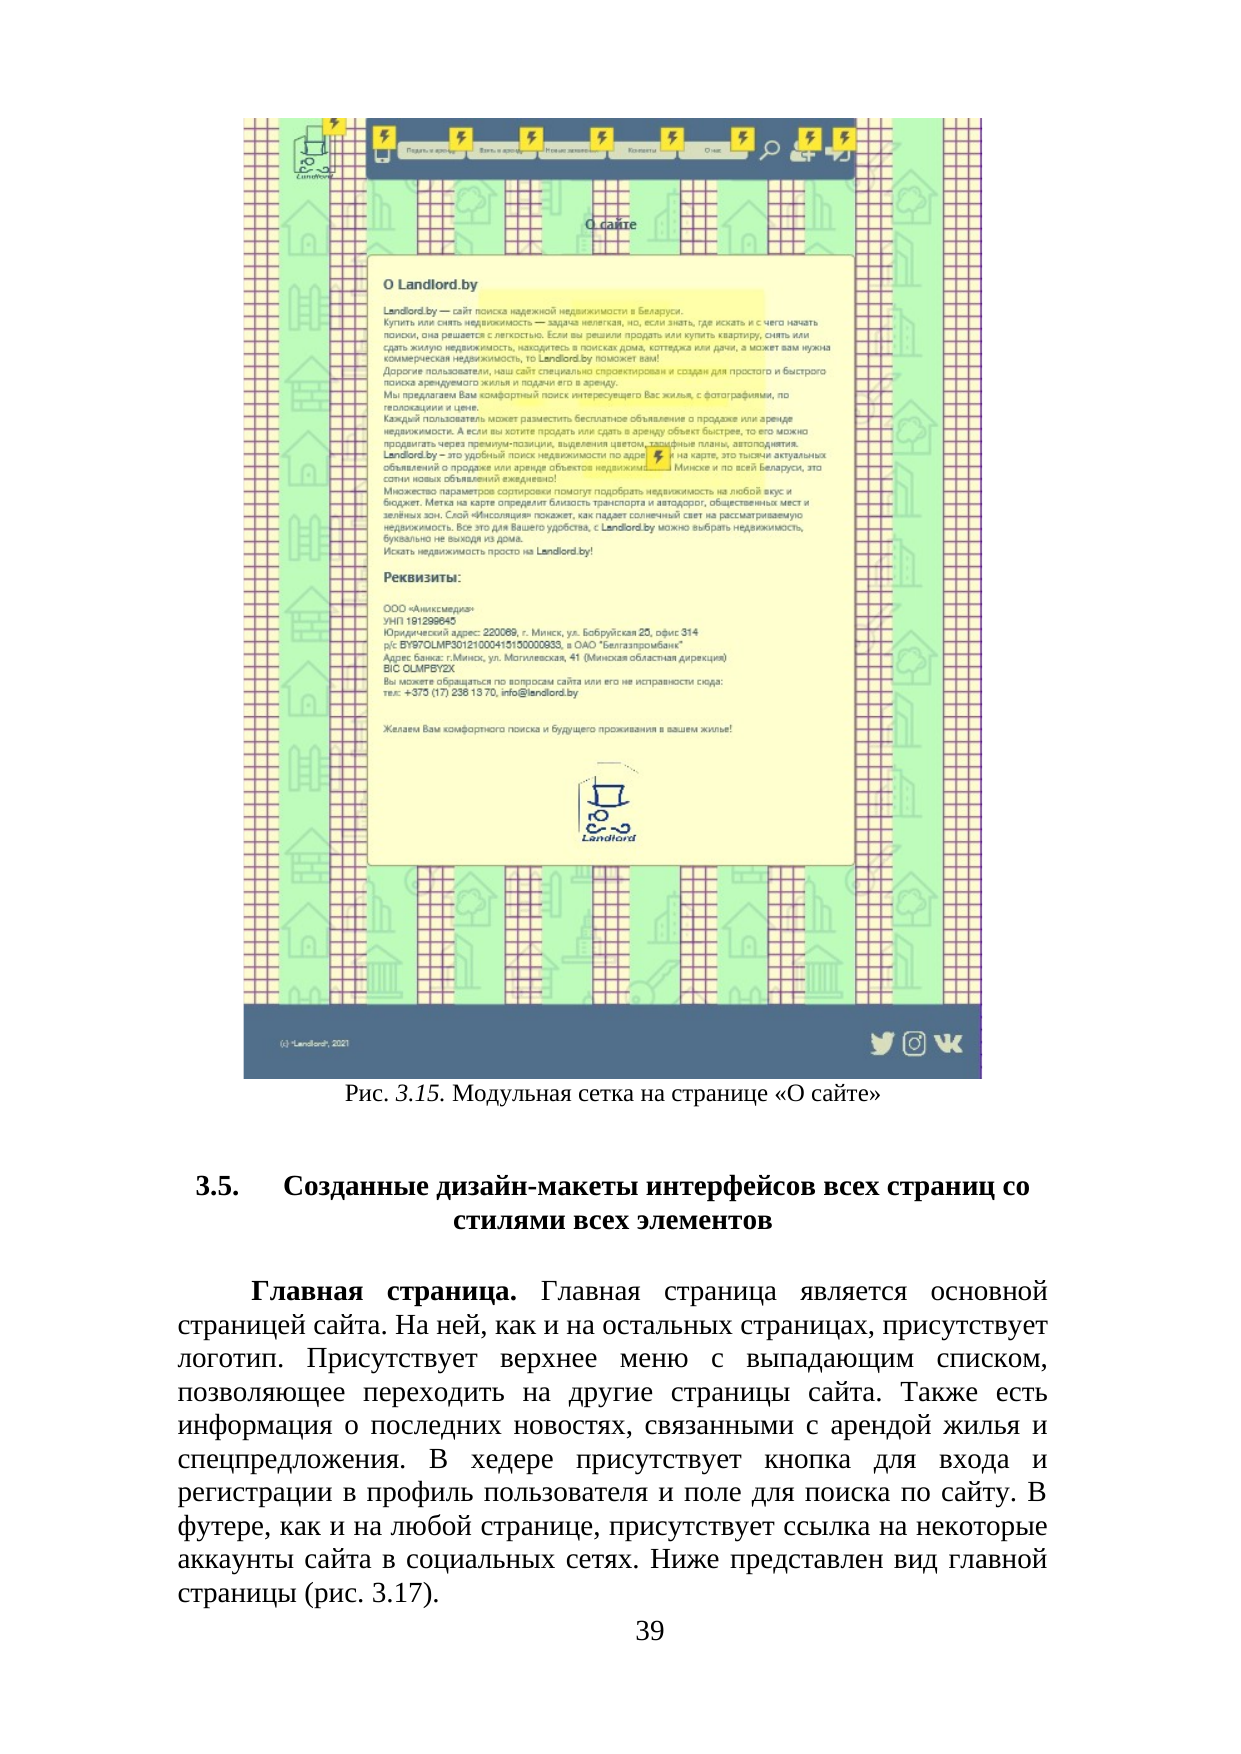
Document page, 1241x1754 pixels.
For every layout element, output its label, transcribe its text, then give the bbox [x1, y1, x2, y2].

picture [243, 118, 983, 1079]
text 3.5. Созданные дизайн-макеты интерфейсов всех страниц со стилями всех элементов [177, 1168, 1048, 1236]
text Главная страница. Главная страница является основной страницей сайта. На ней, как и на остальных страницах, присутствует логотип. Присутствует верхнее меню с выпадающим списком, позволяющее переходить на другие страницы сайта. Также есть информация о последних новостях, связанными с арендой жилья и спецпредложения. В хедере присутствует кнопка для входа и регистрации в профиль пользователя и поле для поиска по сайту. В футере, как и на любой странице, присутствует ссылка на некоторые аккаунты сайта в социальных сетях. Ниже представлен вид главной страницы (рис. 3.17). [177, 1273, 1048, 1609]
text Рис. 3.15. Модульная сетка на странице «О сайте» [177, 1078, 1048, 1107]
